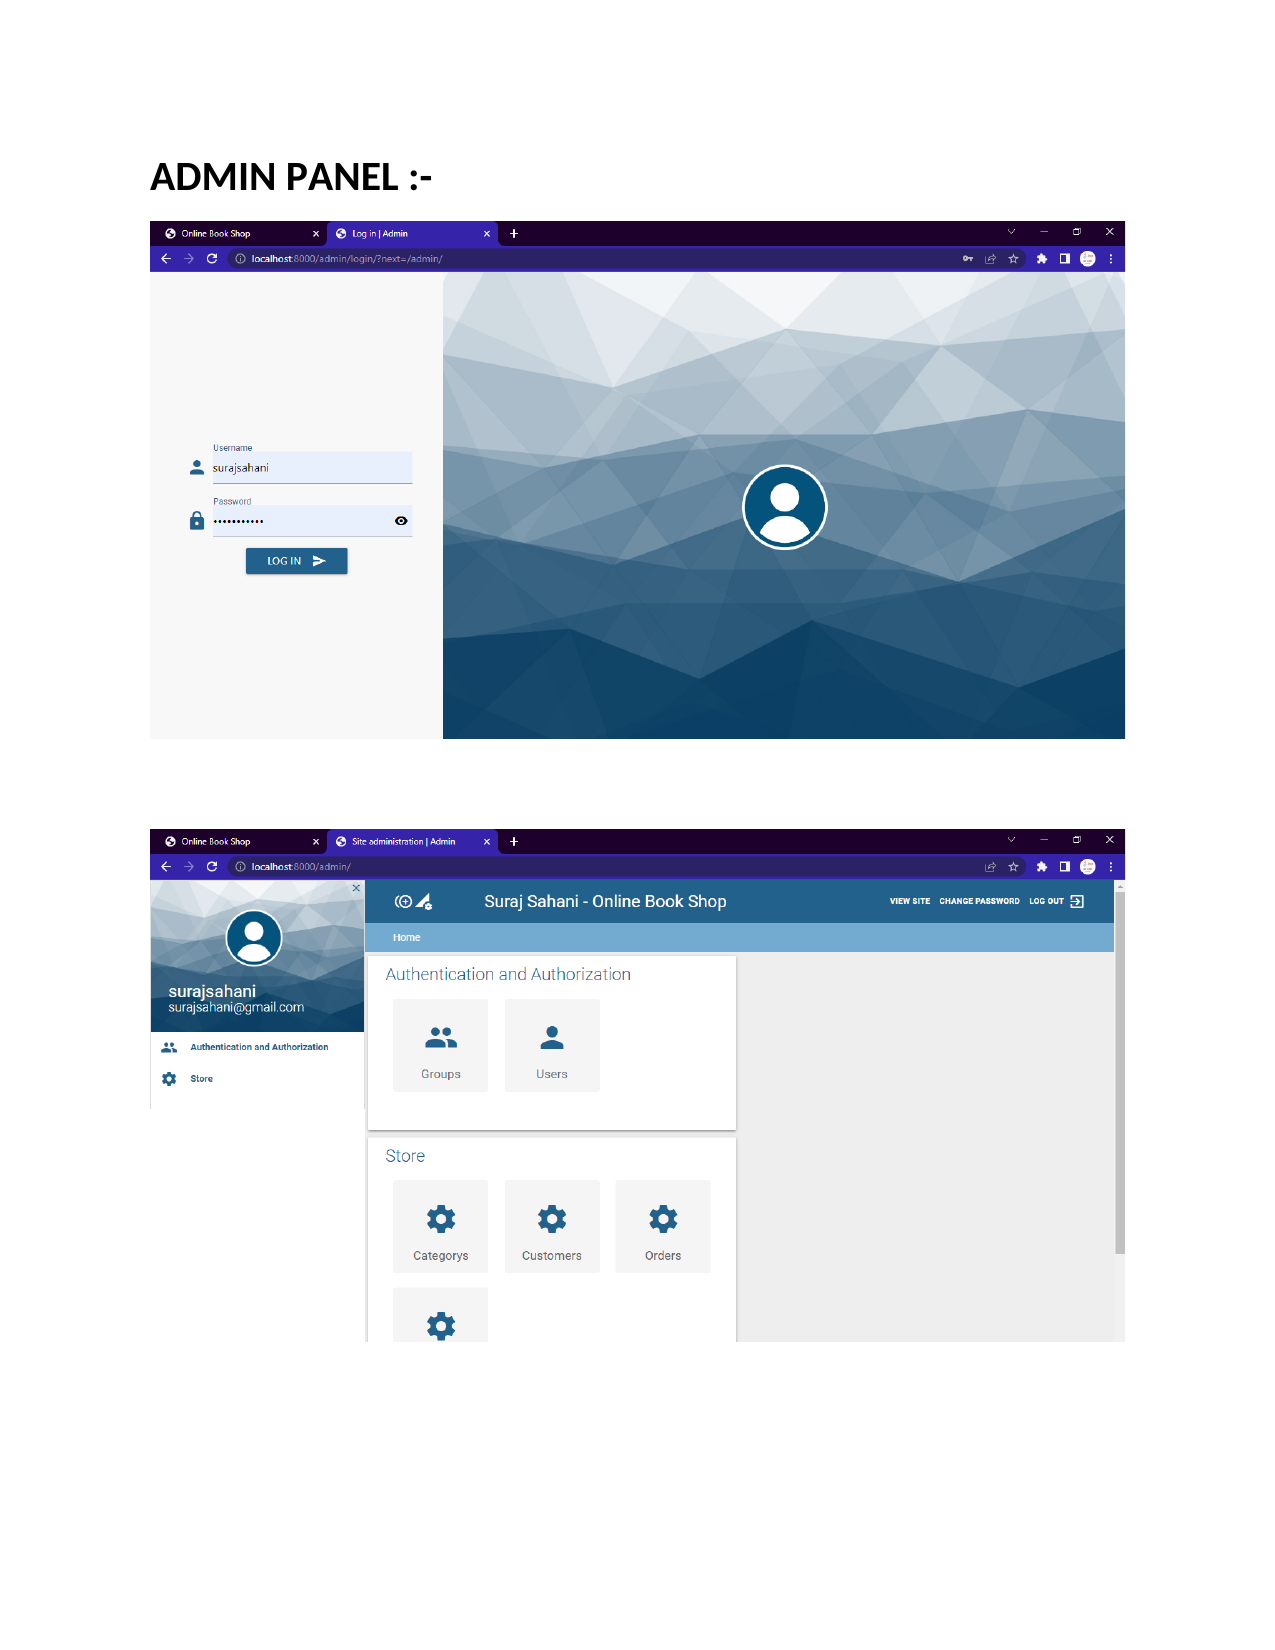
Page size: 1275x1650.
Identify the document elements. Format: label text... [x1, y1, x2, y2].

picture [150, 221, 1125, 739]
text ADMIN PANEL :- [150, 150, 1125, 201]
picture [150, 829, 1125, 1342]
